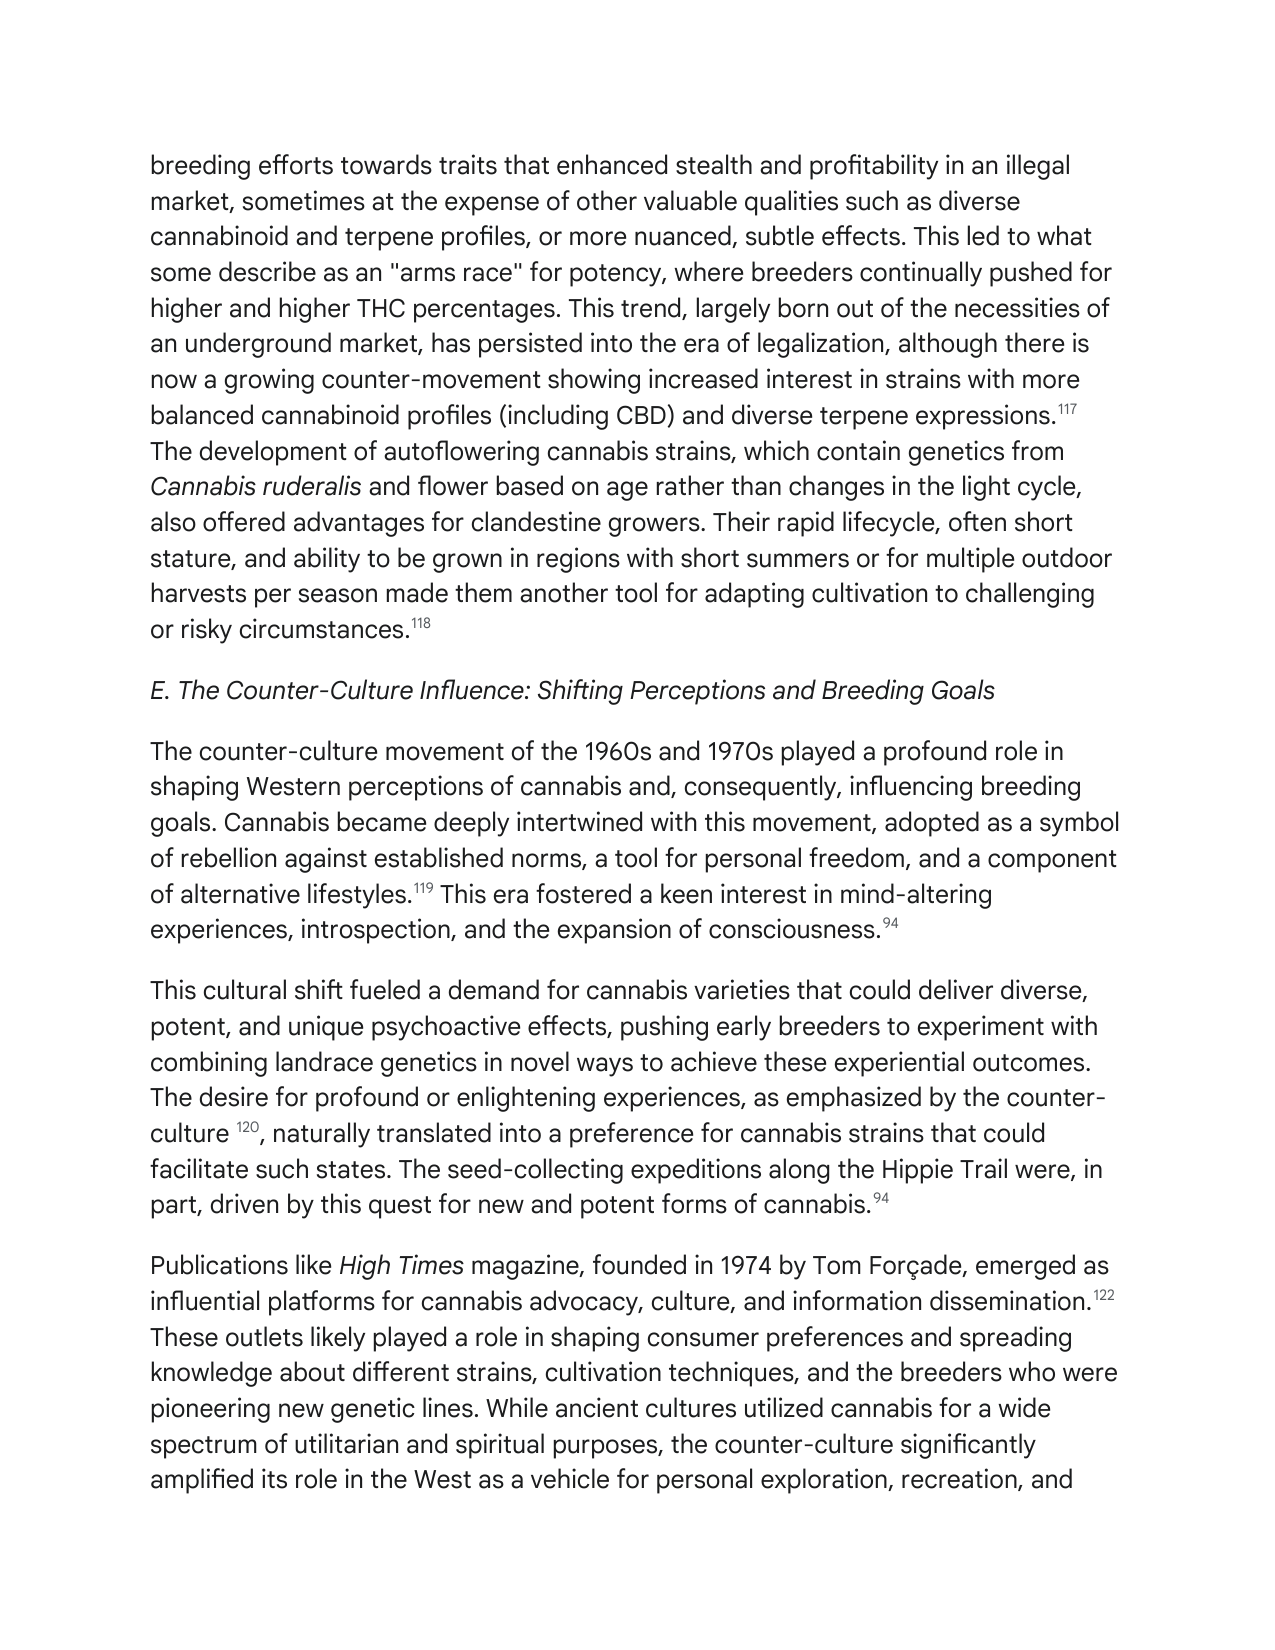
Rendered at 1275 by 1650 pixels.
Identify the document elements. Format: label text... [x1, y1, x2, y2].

text E. The Counter-Culture Influence: Shifting Perceptions and Breeding Goals [150, 675, 1125, 707]
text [150, 1250, 1125, 1496]
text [150, 150, 1125, 646]
text The counter-culture movement of the 1960s and 1970s played a profound role in shaping Western perceptions of cannabis and, consequently, influencing breeding goals. Cannabis became deeply intertwined with this movement, adopted as a symbol of rebellion against established norms, a tool for personal freedom, and a component of alternative lifestyles.119 This era fostered a keen interest in mind-altering experiences, introspection, and the expansion of consciousness.94 [150, 736, 1125, 946]
text This cultural shift fueled a demand for cannabis varieties that could deliver diverse, potent, and unique psychoactive effects, pushing early breeders to experiment with combining landrace genetics in novel ways to achieve these experiential outcomes. The desire for profound or enlightening experiences, as emphasized by the counter-culture 120, naturally translated into a preference for cannabis strains that could facilitate such states. The seed-collecting expeditions along the Hippie Trail were, in part, driven by this quest for new and potent forms of cannabis.94 [150, 975, 1125, 1221]
